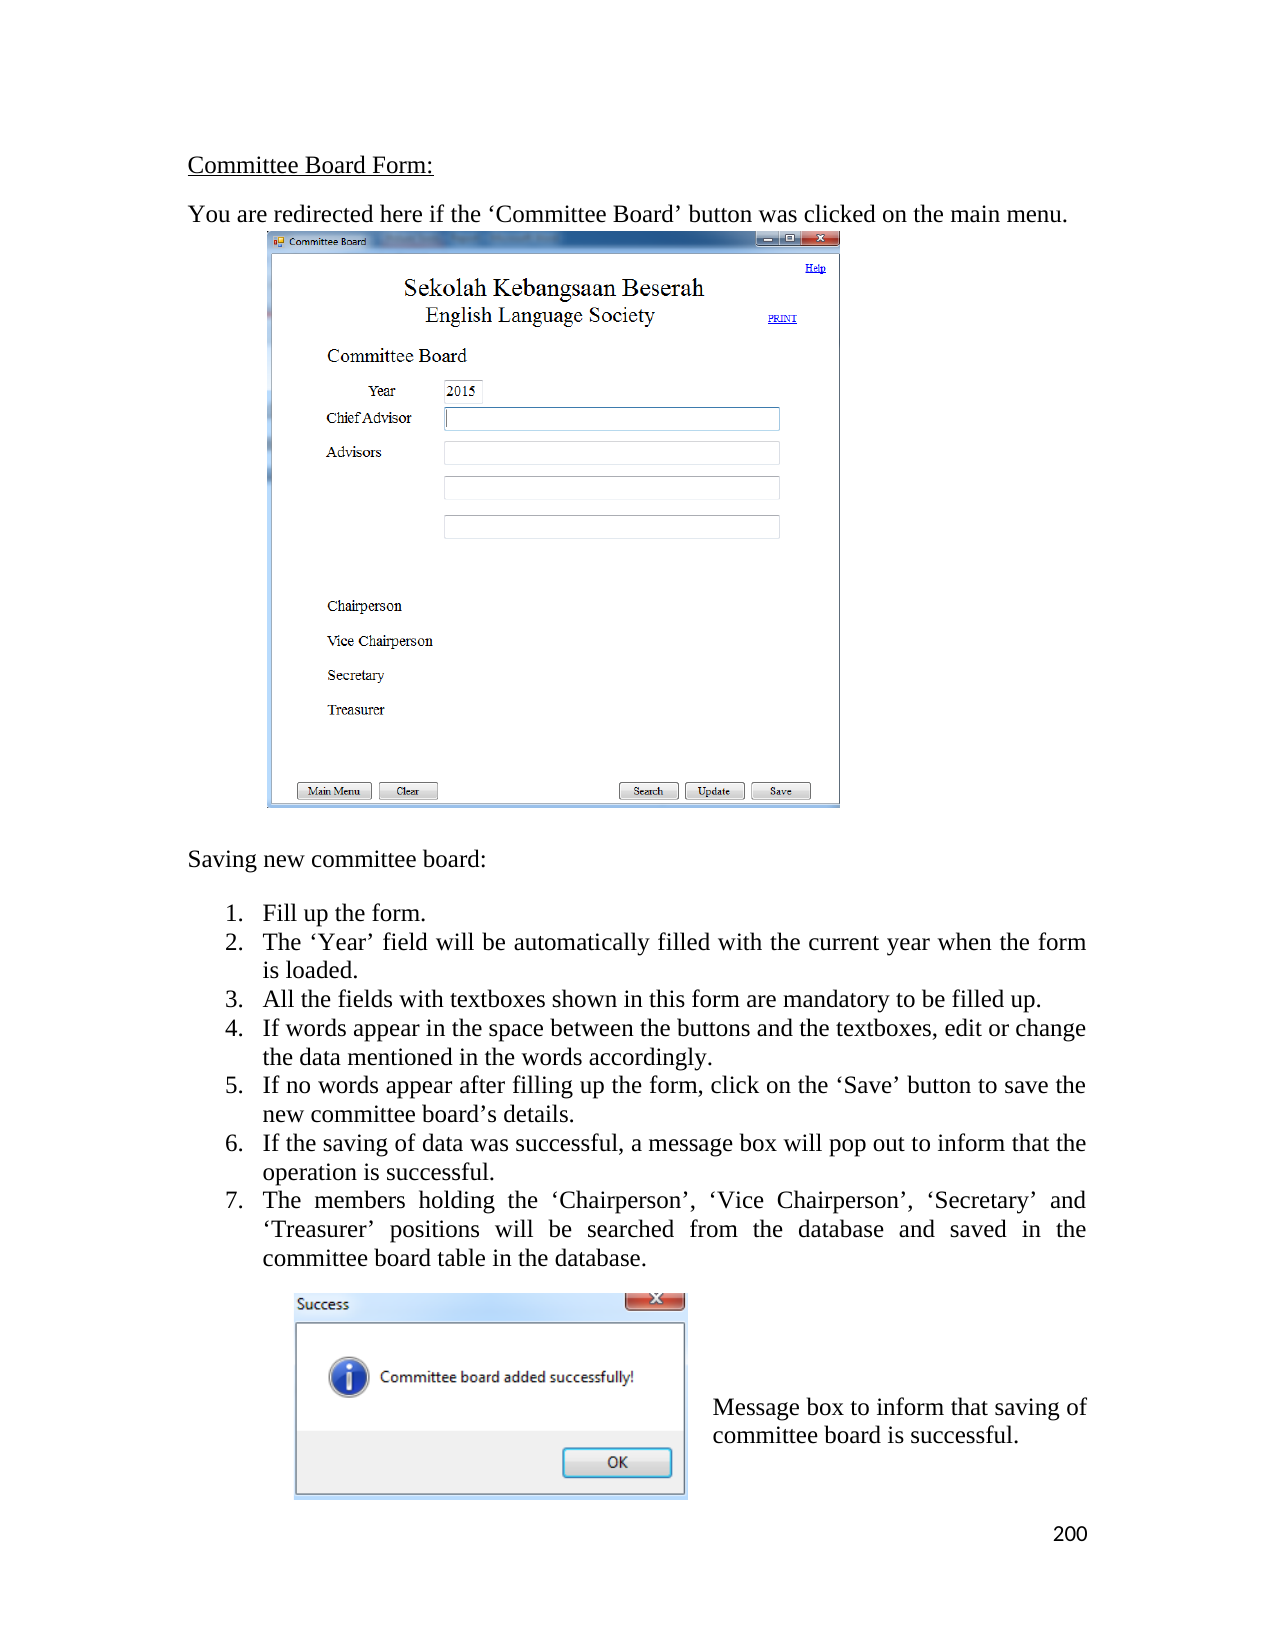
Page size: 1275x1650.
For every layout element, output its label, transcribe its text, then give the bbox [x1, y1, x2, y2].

list All the fields with textboxes shown in this form are mandatory to be filled up. [225, 984, 1087, 1013]
list If no words appear after filling up the form, click on the ‘Save’ button to save the new committee board’s details. [225, 1071, 1087, 1128]
list If words appear in the space between the buttons and the textboxes, edit or change the data mentioned in the words accordingly. [225, 1013, 1087, 1071]
text Saving new committee board: [187, 844, 1087, 873]
text You are redirected here if the ‘Committee Board’ button was clicked on the main menu. [187, 199, 1087, 228]
list Fill up the form. [225, 898, 1087, 927]
text Message box to inform that saving of committee board is successful. [712, 1392, 1087, 1449]
picture [293, 1293, 688, 1500]
picture [267, 231, 840, 808]
list The members holding the ‘Chairperson’, ‘Vice Chairperson’, ‘Secretary’ and ‘Treasurer’ positions will be searched from the database and saved in the committee board table in the database. [225, 1186, 1087, 1272]
text Committee Board Form: [187, 150, 1087, 179]
list If the saving of data was successful, a message box will pop out to inform that the operation is successful. [225, 1128, 1087, 1186]
list The ‘Year’ field will be automatically filled with the current year when the form is loaded. [225, 927, 1087, 984]
